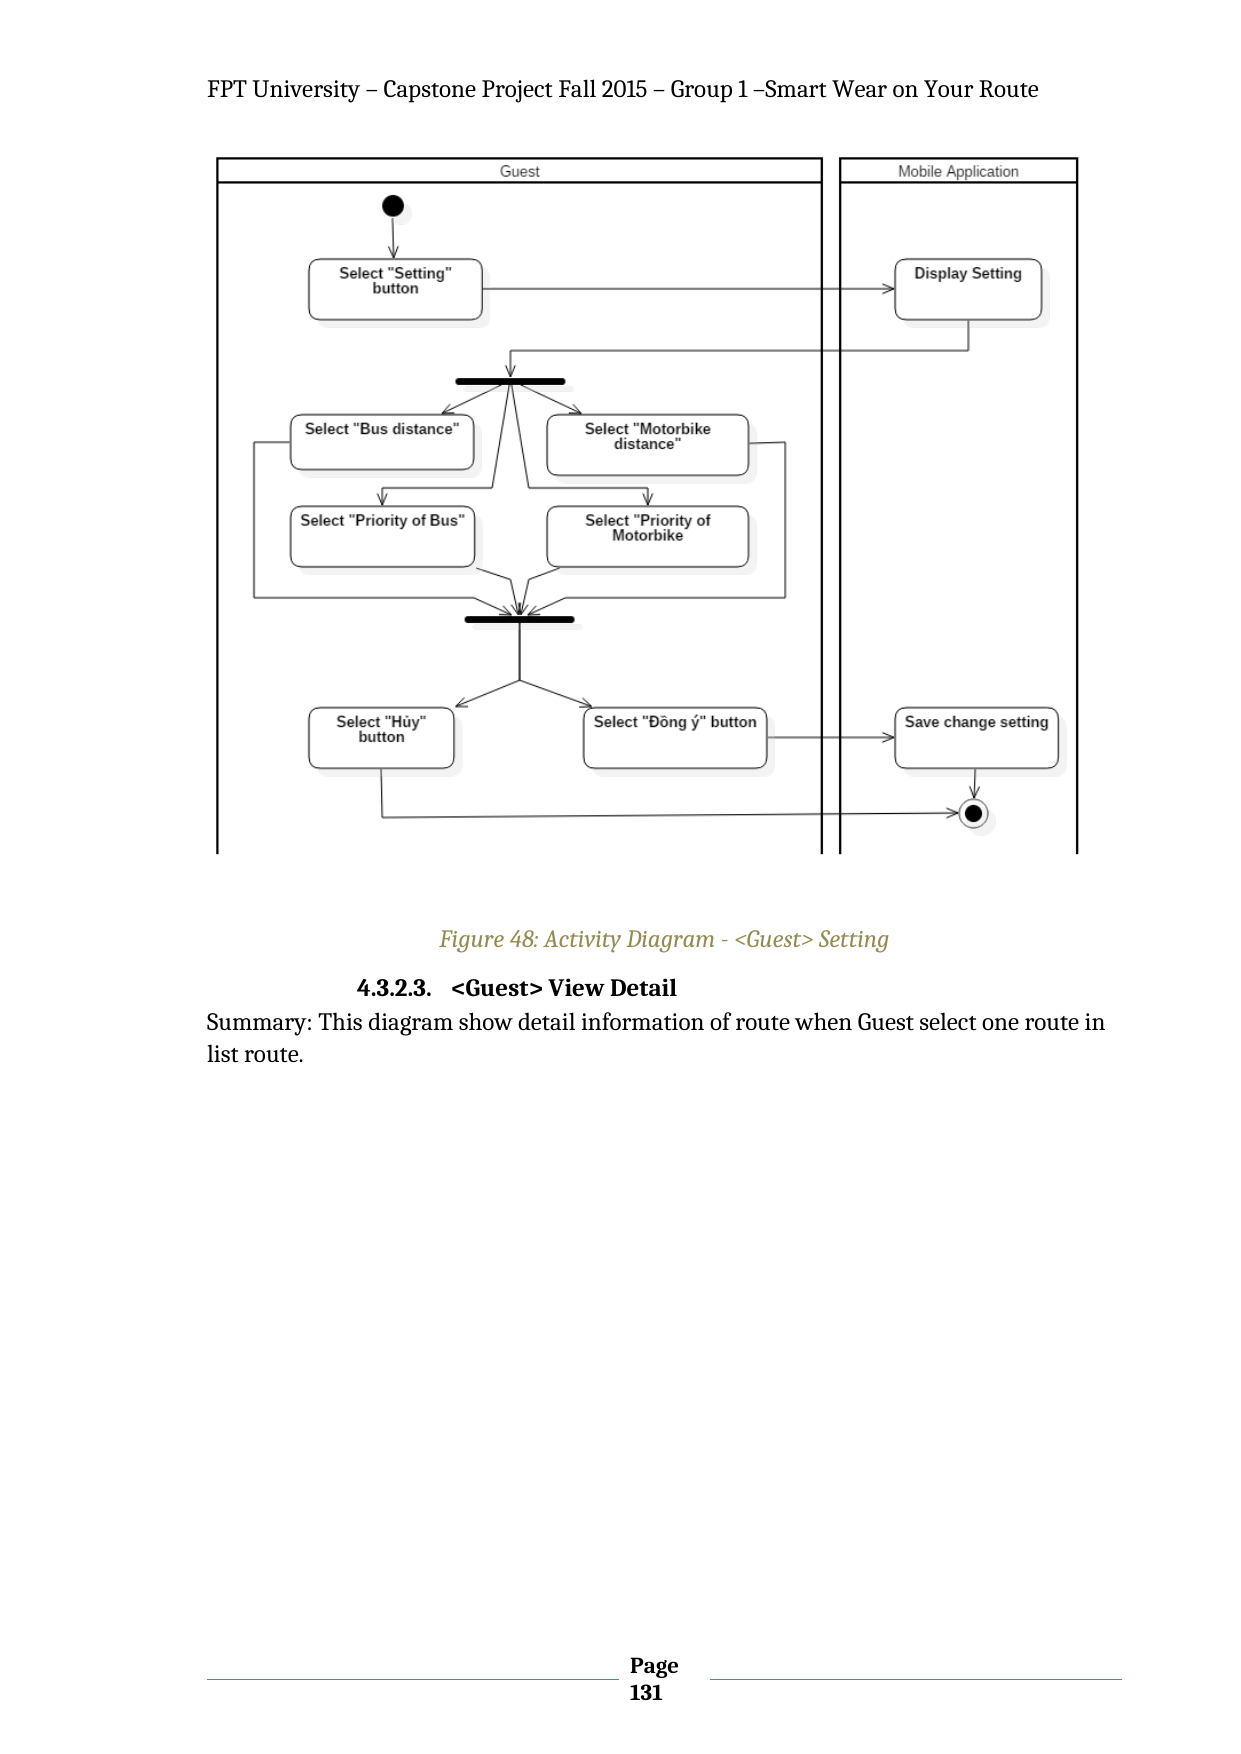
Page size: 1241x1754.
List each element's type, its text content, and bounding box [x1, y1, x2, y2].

subtitle <Guest> View Detail [357, 974, 1122, 1003]
text Summary: This diagram show detail information of route when Guest select one route in list route. [207, 1007, 1122, 1069]
picture [206, 147, 1123, 900]
